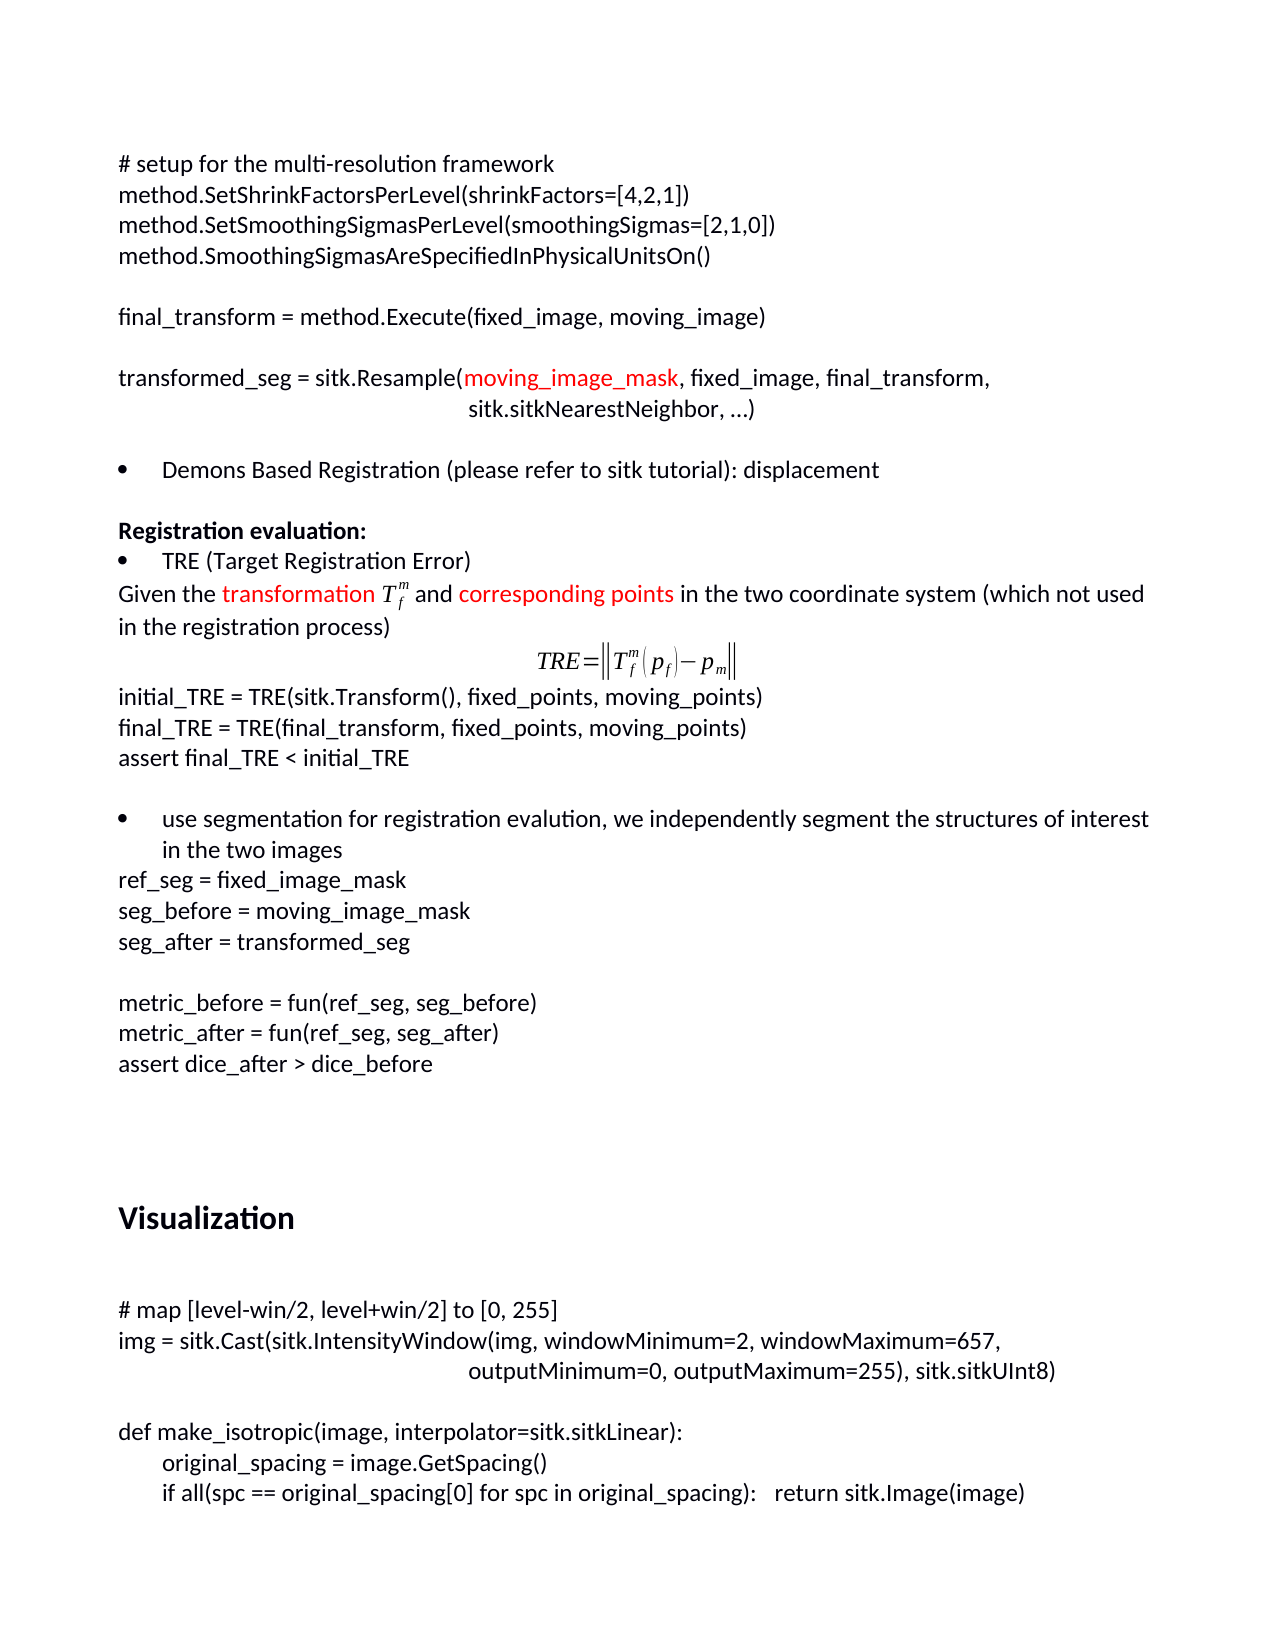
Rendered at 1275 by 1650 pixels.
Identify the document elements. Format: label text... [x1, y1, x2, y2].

text if all(spc == original_spacing[0] for spc in original_spacing): return sitk.Image(image) [118, 1478, 1157, 1508]
text method.SetSmoothingSigmasPerLevel(smoothingSigmas=[2,1,0]) [118, 210, 1157, 240]
text method.SetShrinkFactorsPerLevel(shrinkFactors=[4,2,1]) [118, 179, 1157, 210]
text final_TRE = TRE(final_transform, fixed_points, moving_points) [118, 712, 1157, 743]
text seg_after = transformed_seg [118, 926, 1157, 956]
text img = sitk.Cast(sitk.IntensityWindow(img, windowMinimum=2, windowMaximum=657, [118, 1325, 1157, 1356]
text metric_after = fun(ref_seg, seg_after) [118, 1017, 1157, 1048]
text # map [level-win/2, level+win/2] to [0, 255] [118, 1294, 1157, 1325]
text method.SmoothingSigmasAreSpecifiedInPhysicalUnitsOn() [118, 240, 1157, 271]
subtitle Visualization [118, 1197, 1157, 1238]
text original_spacing = image.GetSpacing() [118, 1447, 1157, 1478]
text assert final_TRE < initial_TRE [118, 743, 1157, 773]
text # setup for the multi-resolution framework [118, 149, 1157, 179]
text final_transform = method.Execute(fixed_image, moving_image) [118, 301, 1157, 332]
text Registration evaluation: [118, 515, 1157, 545]
list TRE (Target Registration Error) [118, 545, 1157, 576]
text initial_TRE = TRE(sitk.Transform(), fixed_points, moving_points) [118, 682, 1157, 712]
text outputMinimum=0, outputMaximum=255), sitk.sitkUInt8) [118, 1356, 1157, 1386]
text seg_before = moving_image_mask [118, 895, 1157, 926]
text Given the transformation and corresponding points in the two coordinate system (which not used in the registration process) [118, 576, 1157, 641]
text sitk.sitkNearestNeighbor, …) [118, 393, 1157, 423]
text assert dice_after > dice_before [118, 1048, 1157, 1078]
list use segmentation for registration evalution, we independently segment the structures of interest in the two images [118, 804, 1157, 865]
text def make_isotropic(image, interpolator=sitk.sitkLinear): [118, 1417, 1157, 1447]
text metric_before = fun(ref_seg, seg_before) [118, 987, 1157, 1017]
list Demons Based Registration (please refer to sitk tutorial): displacement [118, 454, 1157, 484]
text transformed_seg = sitk.Resample(moving_image_mask, fixed_image, final_transform, [118, 362, 1157, 393]
text ref_seg = fixed_image_mask [118, 865, 1157, 895]
